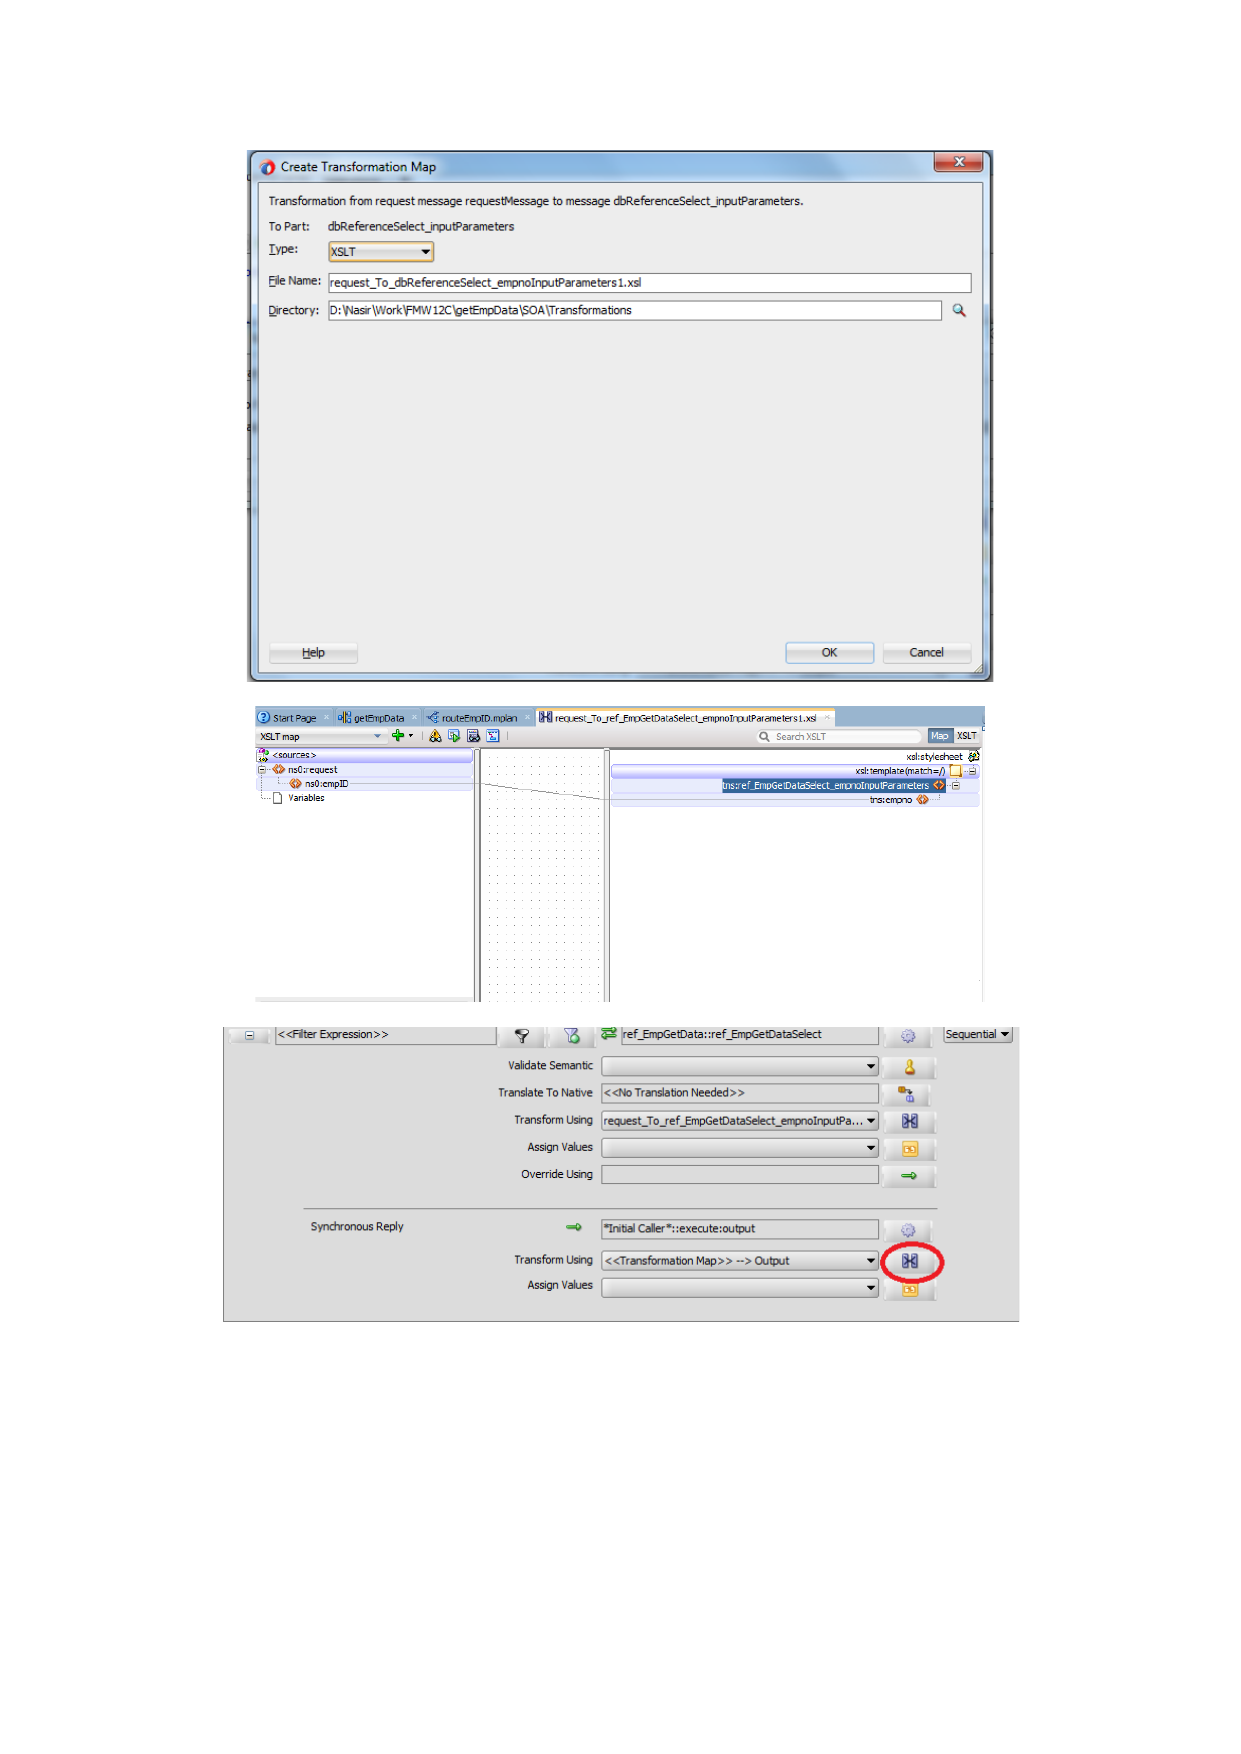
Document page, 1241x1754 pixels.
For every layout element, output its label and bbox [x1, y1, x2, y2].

picture [246, 150, 994, 682]
picture [255, 706, 985, 1002]
picture [221, 1026, 1020, 1322]
